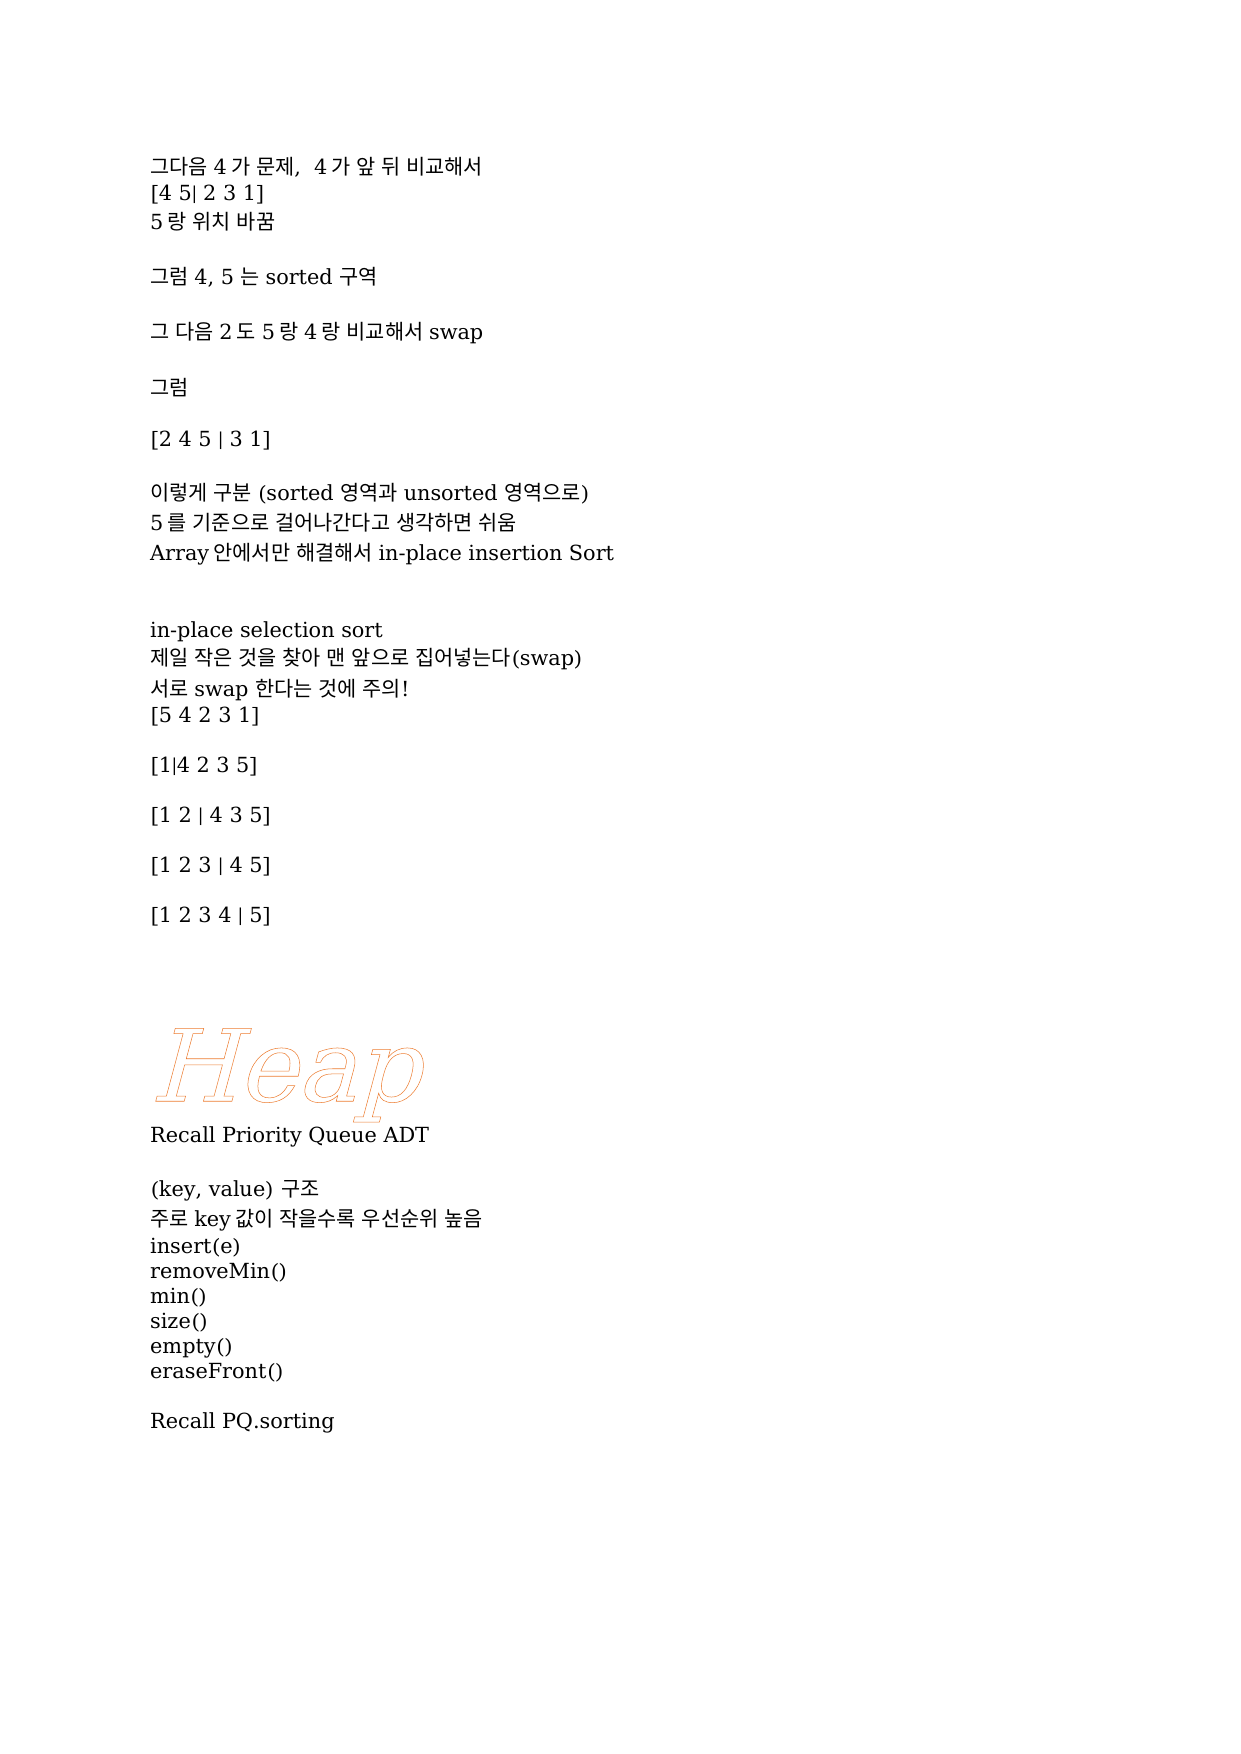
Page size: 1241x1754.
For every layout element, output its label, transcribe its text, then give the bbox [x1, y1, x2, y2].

text 이렇게 구분 (sorted 영역과 unsorted 영역으로) [150, 476, 1090, 506]
text (key, value) 구조 [150, 1172, 1090, 1202]
text 서로 swap 한다는 것에 주의! [150, 672, 1090, 702]
text 그다음 4가 문제, 4가 앞 뒤 비교해서 [150, 150, 1090, 180]
text in-place selection sort [150, 617, 1090, 642]
text Recall PQ.sorting [150, 1407, 1090, 1432]
text empty() [150, 1332, 1090, 1357]
text Recall Priority Queue ADT [150, 1122, 1090, 1147]
text min() [150, 1282, 1090, 1307]
text removeMin() [150, 1257, 1090, 1282]
text 5를 기준으로 걸어나간다고 생각하면 쉬움 [150, 506, 1090, 536]
text 5랑 위치 바꿈 [150, 205, 1090, 235]
text 제일 작은 것을 찾아 맨 앞으로 집어넣는다(swap) [150, 642, 1090, 672]
text [1 2 3 | 4 5] [150, 852, 1090, 877]
text [2 4 5 | 3 1] [150, 426, 1090, 451]
text 그럼 [150, 371, 1090, 401]
text Heap [150, 1002, 1090, 1122]
text [1|4 2 3 5] [150, 752, 1090, 777]
text [1 2 3 4 | 5] [150, 902, 1090, 927]
text [5 4 2 3 1] [150, 702, 1090, 727]
text eraseFront() [150, 1357, 1090, 1382]
text 주로 key값이 작을수록 우선순위 높음 [150, 1202, 1090, 1232]
text insert(e) [150, 1232, 1090, 1257]
text boolean p.isExternal() //leaf인지 [304, 1047, 356, 1103]
text [4 5| 2 3 1] [150, 180, 1090, 205]
text Array안에서만 해결해서 in-place insertion Sort [150, 536, 1090, 567]
text size() [150, 1307, 1090, 1332]
text [1 2 | 4 3 5] [150, 802, 1090, 827]
text 그럼 4, 5 는 sorted 구역 [150, 260, 1090, 291]
text boolean p.isExternal() //leaf인지 [371, 1047, 424, 1115]
text 그 다음 2도 5랑 4랑 비교해서 swap [150, 316, 1090, 346]
